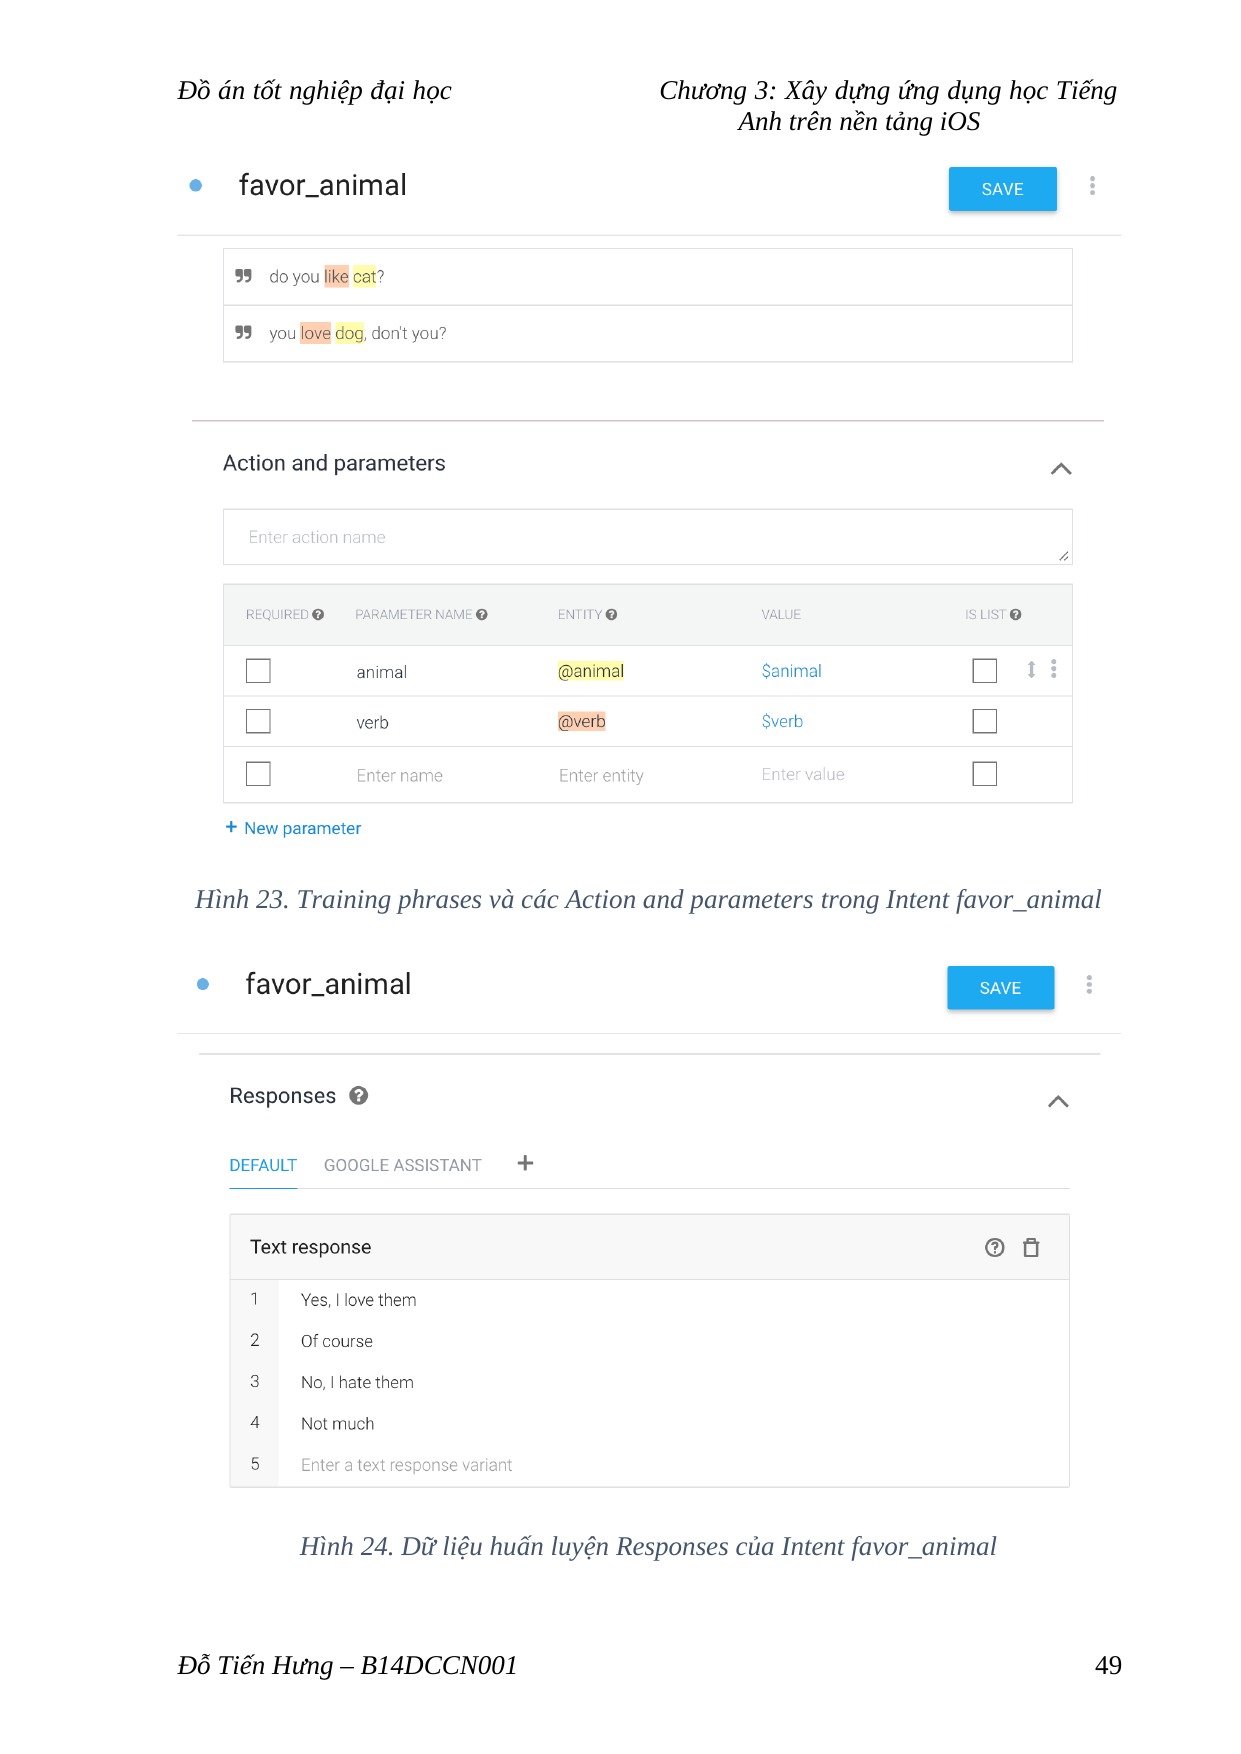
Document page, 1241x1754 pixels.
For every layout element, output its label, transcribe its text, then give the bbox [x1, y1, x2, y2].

text Hình 23. Training phrases và các Action and parameters trong Intent favor_animal [177, 883, 1122, 914]
text Hình 24. Dữ liệu huấn luyện Responses của Intent favor_animal [177, 1530, 1122, 1561]
picture [177, 939, 1122, 1502]
picture [177, 147, 1122, 856]
